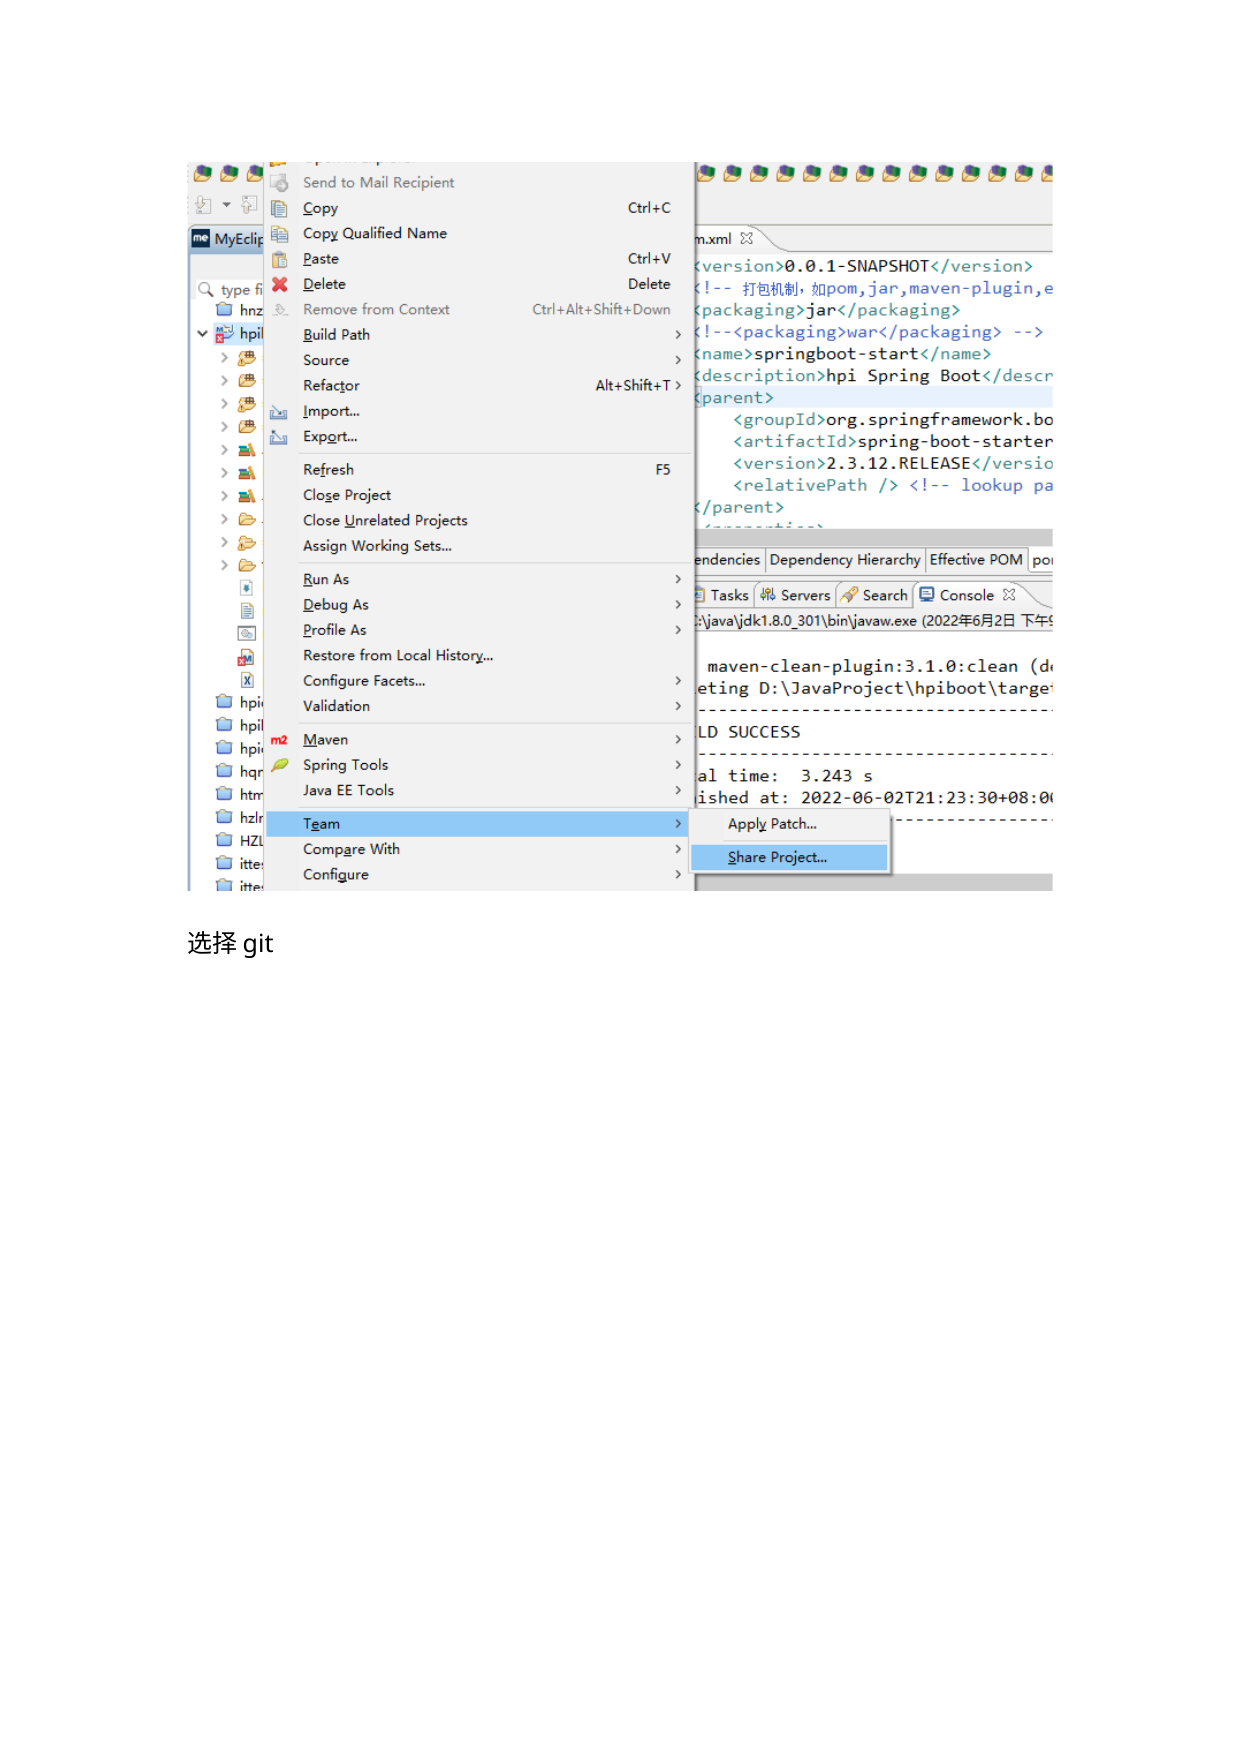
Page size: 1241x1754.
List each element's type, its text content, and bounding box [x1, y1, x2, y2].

picture [187, 162, 1053, 891]
text 选择git [187, 909, 1053, 974]
